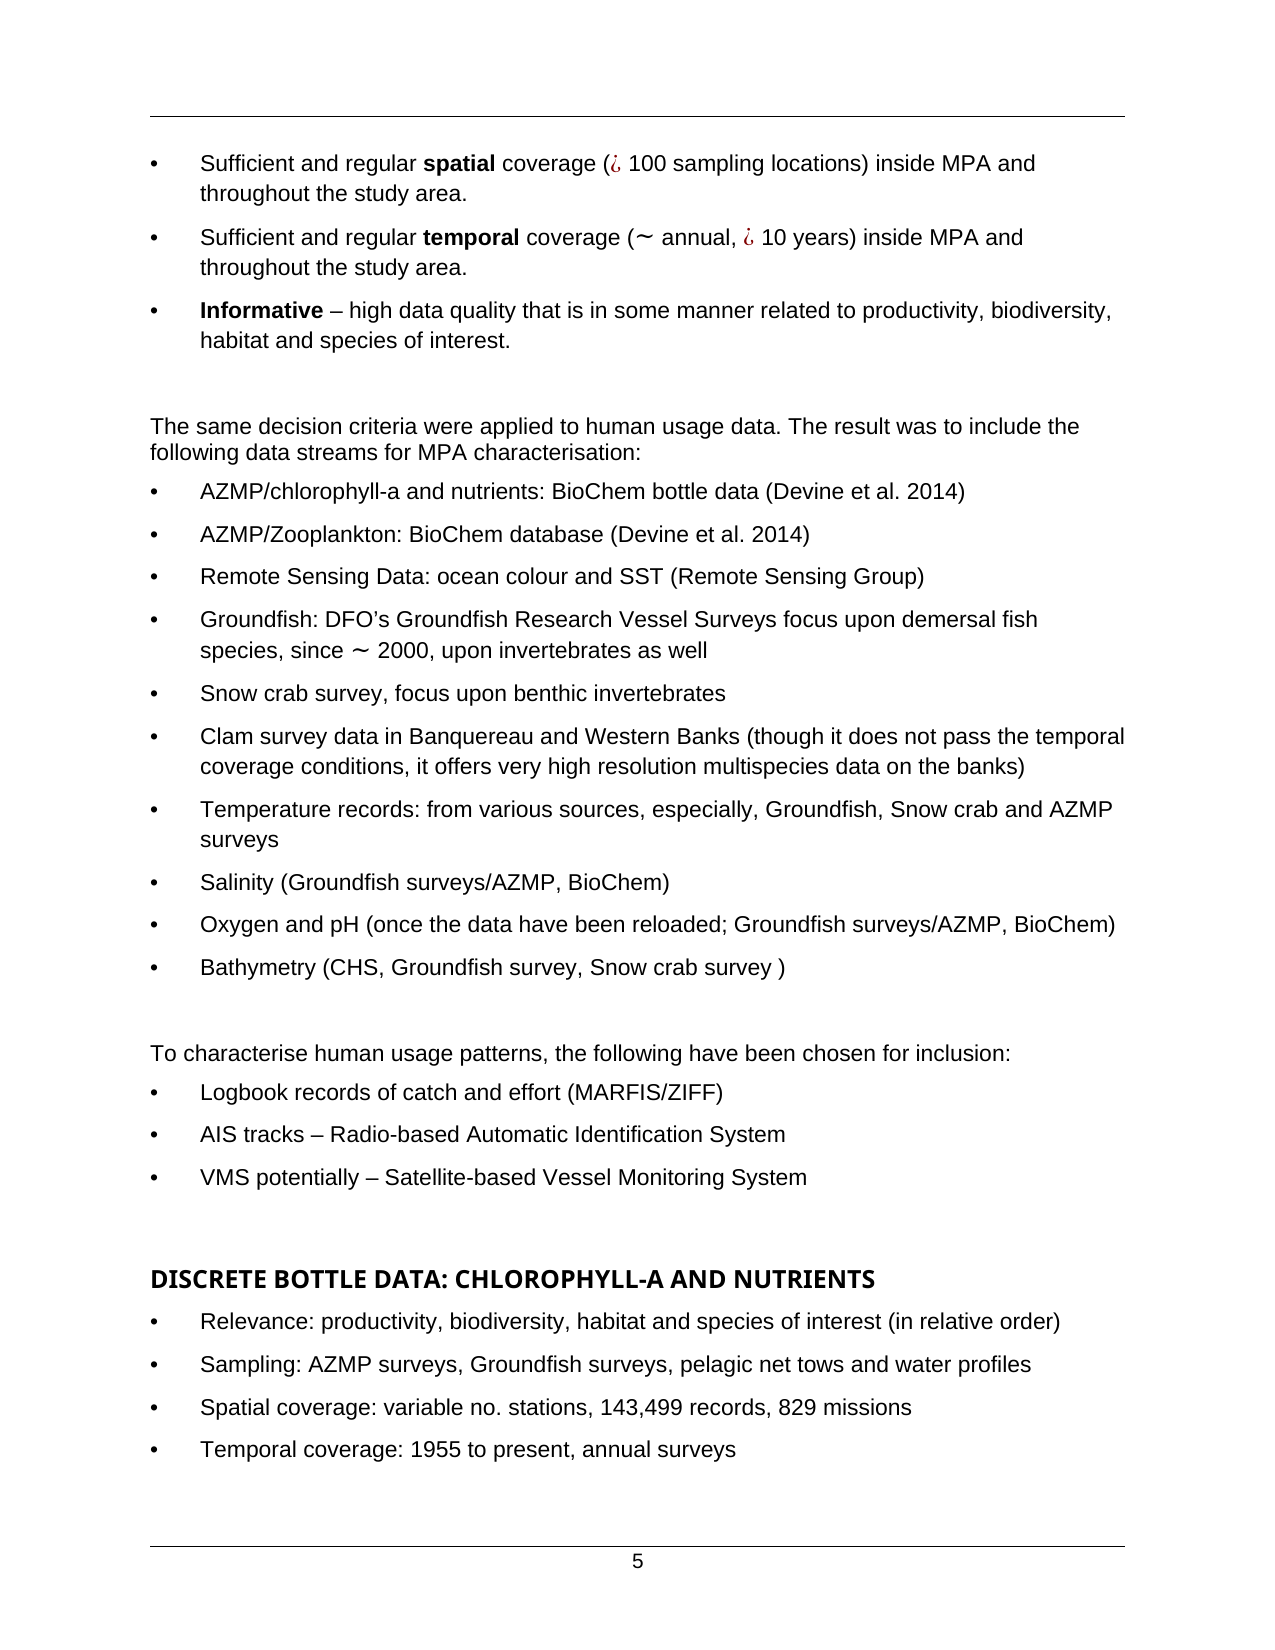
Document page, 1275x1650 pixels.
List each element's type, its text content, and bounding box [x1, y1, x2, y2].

list AZMP/Zooplankton: BioChem database (Devine et al. 2014) [150, 521, 1125, 547]
list Clam survey data in Banquereau and Western Banks (though it does not pass the temporal coverage conditions, it offers very high resolution multispecies data on the banks) [150, 723, 1125, 779]
subtitle Discrete Bottle Data: Chlorophyll-a and Nutrients [150, 1262, 1125, 1296]
list Bathymetry (CHS, Groundfish survey, Snow crab survey ) [150, 954, 1125, 981]
list Groundfish: DFO’s Groundfish Research Vessel Surveys focus upon demersal fish species, since 2000, upon invertebrates as well [150, 606, 1125, 664]
list Informative – high data quality that is in some manner related to productivity, biodiversity, habitat and species of interest. [150, 297, 1125, 354]
list Salinity (Groundfish surveys/AZMP, BioChem) [150, 869, 1125, 895]
list Snow crab survey, focus upon benthic invertebrates [150, 680, 1125, 707]
list Spatial coverage: variable no. stations, 143,499 records, 829 missions [150, 1394, 1125, 1420]
list Sampling: AZMP surveys, Groundfish surveys, pelagic net tows and water profiles [150, 1351, 1125, 1377]
list Temperature records: from various sources, especially, Groundfish, Snow crab and AZMP surveys [150, 796, 1125, 852]
list Relevance: productivity, biodiversity, habitat and species of interest (in relative order) [150, 1308, 1125, 1335]
text The same decision criteria were applied to human usage data. The result was to include the following data streams for MPA characterisation: [150, 413, 1125, 465]
list Sufficient and regular spatial coverage ( 100 sampling locations) inside MPA and throughout the study area. [150, 150, 1125, 207]
text To characterise human usage patterns, the following have been chosen for inclusion: [150, 1039, 1125, 1066]
list Remote Sensing Data: ocean colour and SST (Remote Sensing Group) [150, 563, 1125, 590]
list Logbook records of catch and effort (MARFIS/ZIFF) [150, 1078, 1125, 1105]
list VMS potentially – Satellite-based Vessel Monitoring System [150, 1164, 1125, 1190]
list AIS tracks – Radio-based Automatic Identification System [150, 1121, 1125, 1147]
list AZMP/chlorophyll-a and nutrients: BioChem bottle data (Devine et al. 2014) [150, 478, 1125, 504]
list Temporal coverage: 1955 to present, annual surveys [150, 1436, 1125, 1463]
list Oxygen and pH (once the data have been reloaded; Groundfish surveys/AZMP, BioChem) [150, 911, 1125, 938]
list Sufficient and regular temporal coverage ( annual, 10 years) inside MPA and throughout the study area. [150, 223, 1125, 281]
